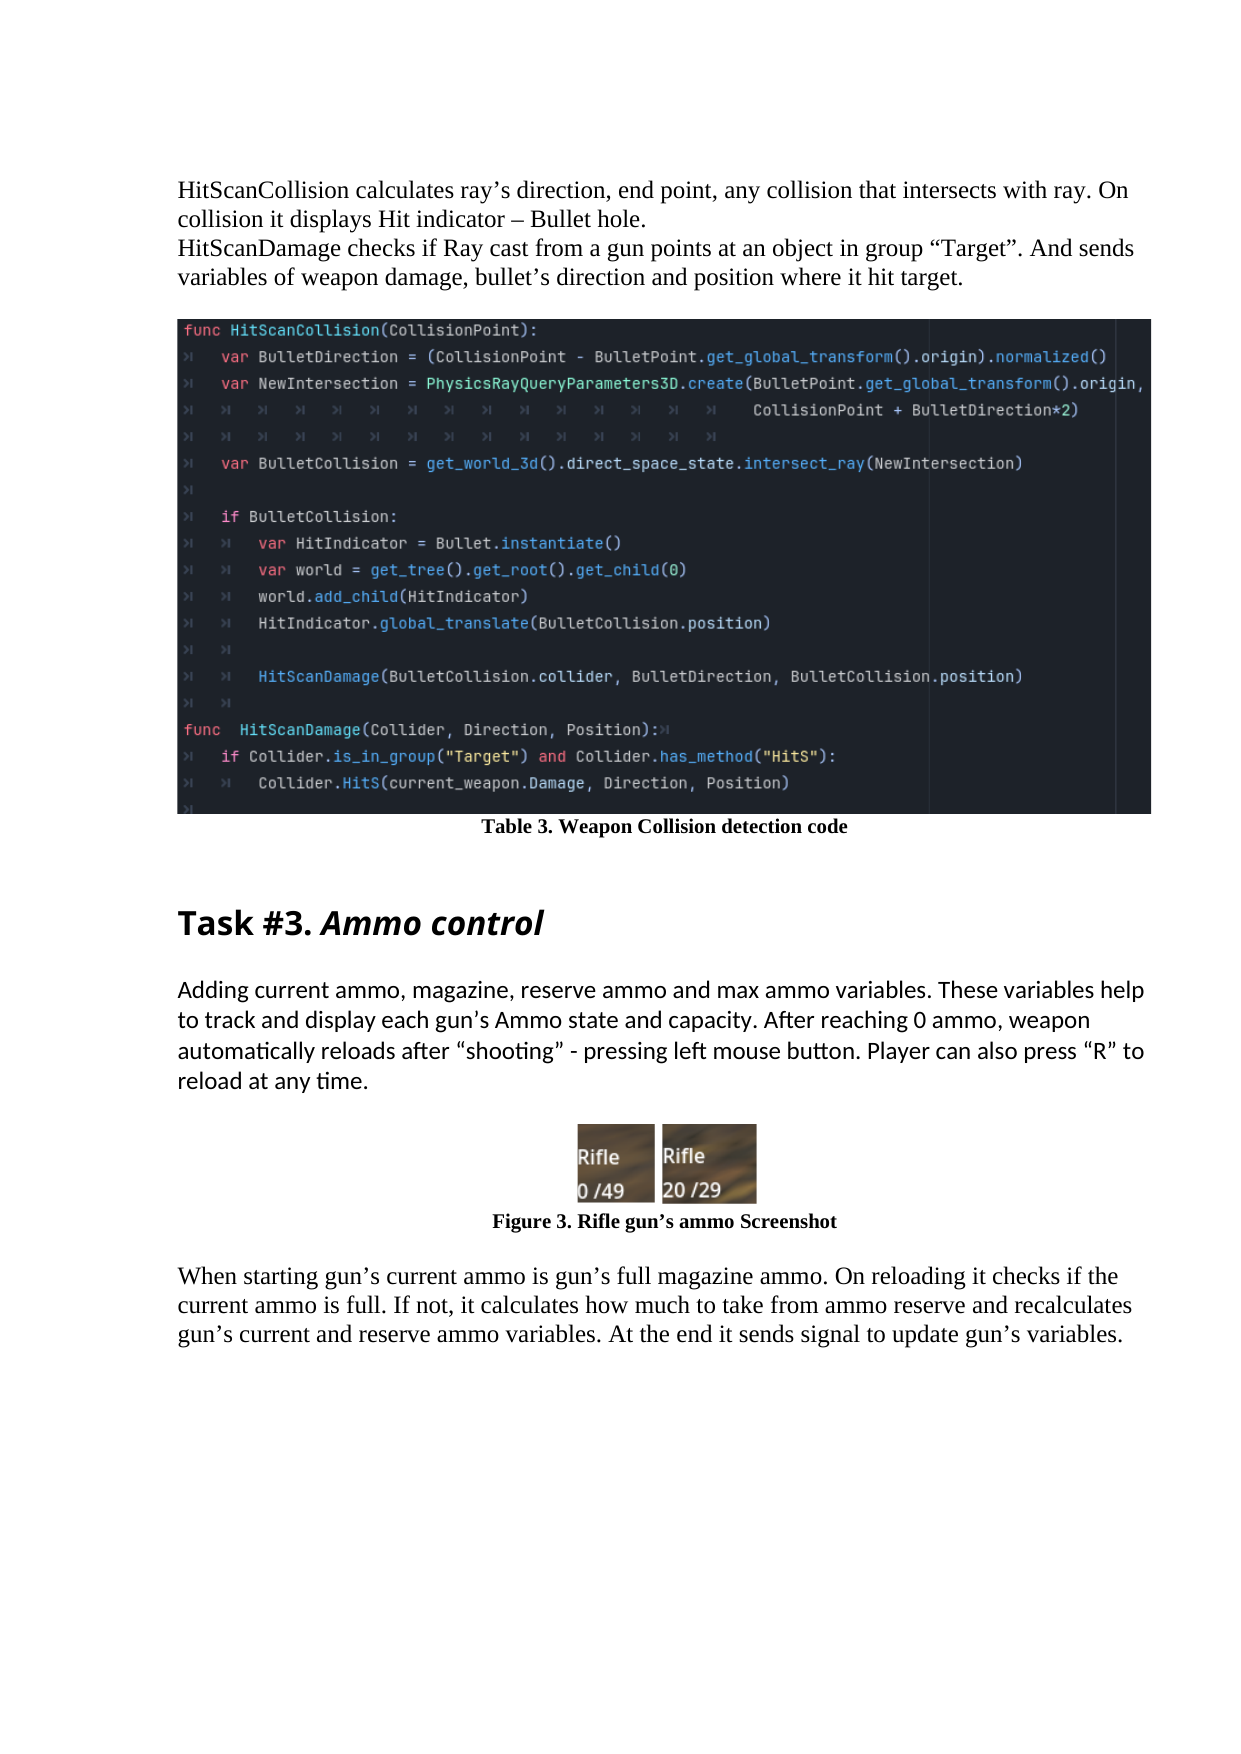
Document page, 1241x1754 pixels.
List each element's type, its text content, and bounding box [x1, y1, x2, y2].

text When starting gun’s current ammo is gun’s full magazine ammo. On reloading it checks if the current ammo is full. If not, it calculates how much to take from ammo reserve and recalculates gun’s current and reserve ammo variables. At the end it sends signal to update gun’s variables. [177, 1261, 1152, 1348]
text Figure 3. Rifle gun’s ammo Screenshot [177, 1208, 1152, 1233]
text Table 3. Weapon Collision detection code [177, 814, 1152, 838]
subtitle Task #3. Ammo control [177, 900, 1152, 945]
text HitScanCollision calculates ray’s direction, end point, any collision that intersects with ray. On collision it displays Hit indicator – Bullet hole. [177, 176, 1152, 233]
picture [177, 319, 1152, 814]
picture [577, 1124, 758, 1209]
text Adding current ammo, magazine, reserve ammo and max ammo variables. These variables help to track and display each gun’s Ammo state and capacity. After reaching 0 ammo, weapon automatically reloads after “shooting” - pressing left mouse button. Player can also press “R” to reload at any time. [177, 974, 1152, 1096]
text HitScanDamage checks if Ray cast from a gun points at an object in group “Target”. And sends variables of weapon damage, bullet’s direction and position where it hit target. [177, 233, 1152, 291]
